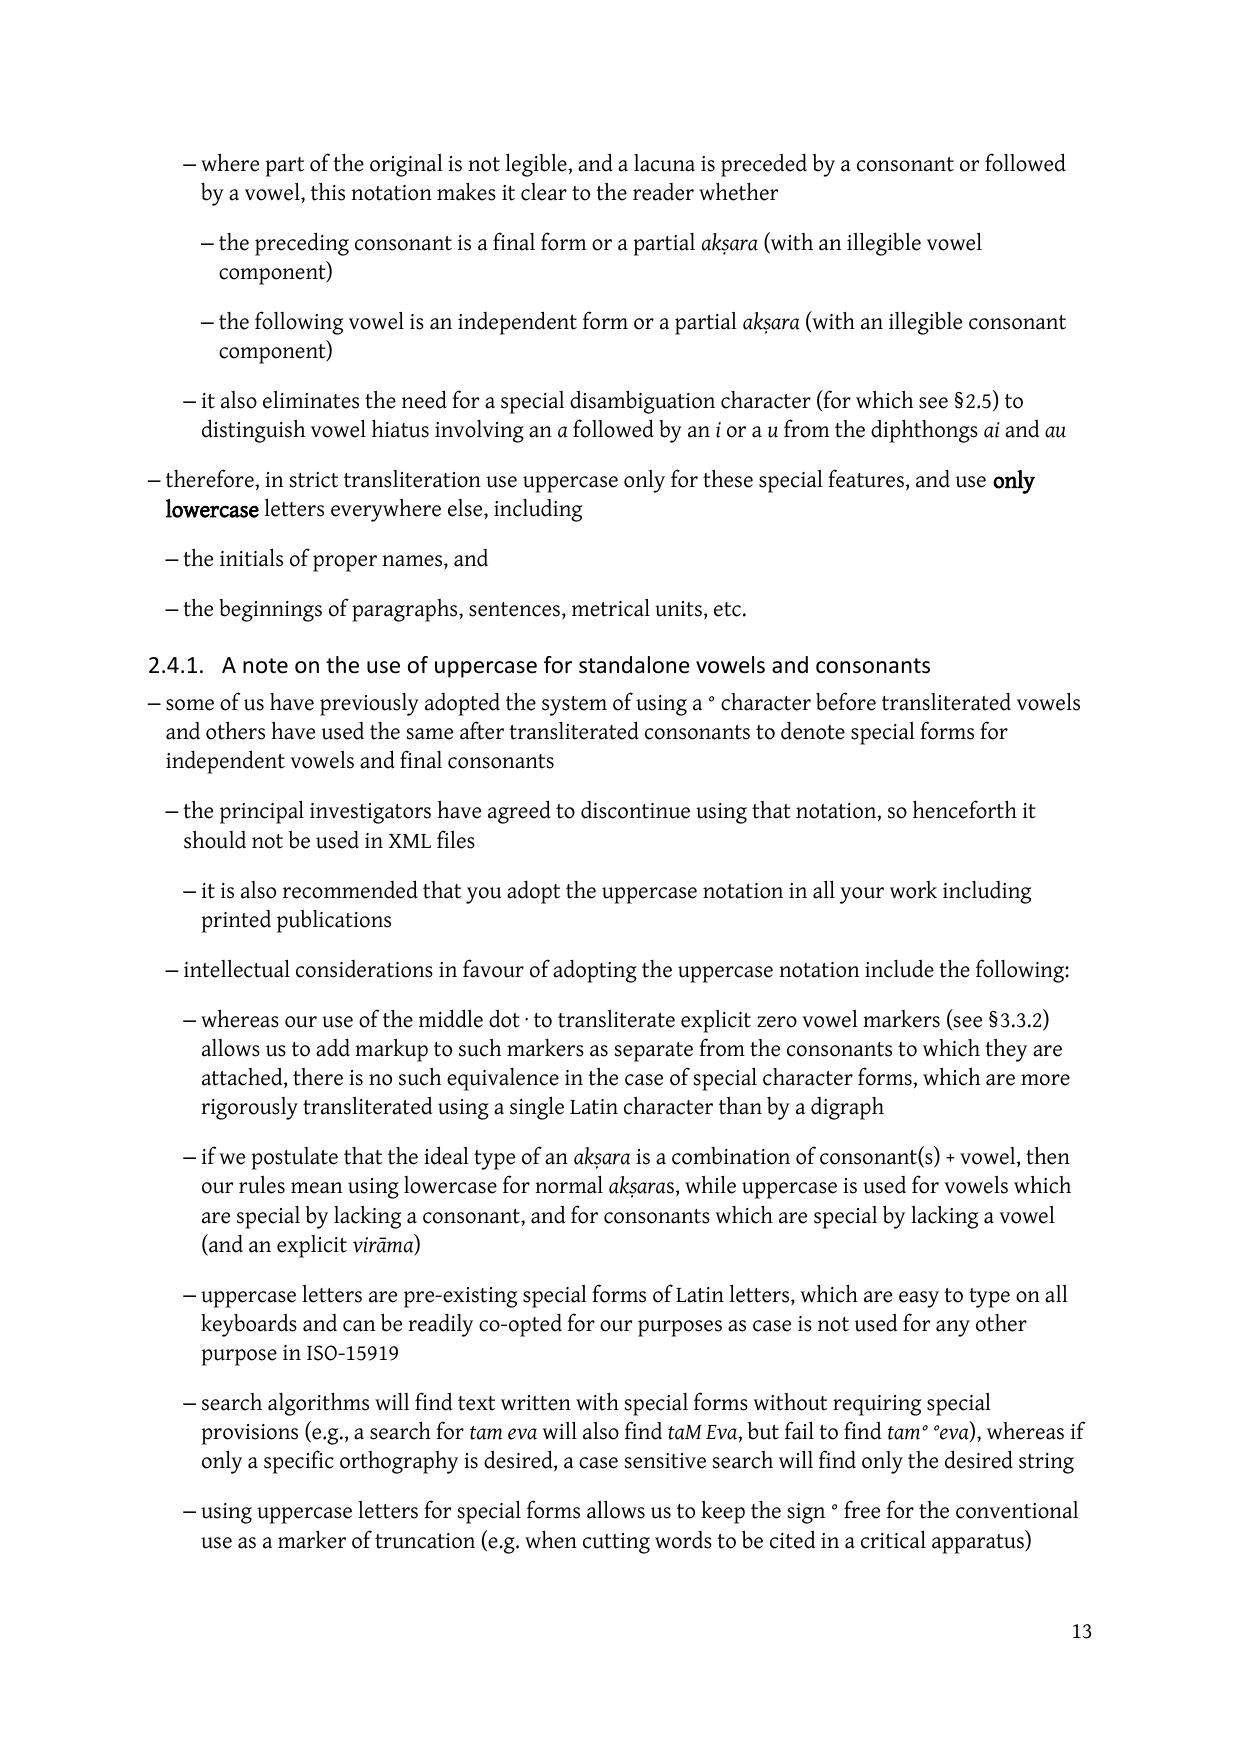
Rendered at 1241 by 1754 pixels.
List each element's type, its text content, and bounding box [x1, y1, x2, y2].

list it also eliminates the need for a special disambiguation character (for which see §2.5) to distinguish vowel hiatus involving an a followed by an i or a u from the diphthongs ai and au [183, 385, 1092, 443]
subtitle A note on the use of uppercase for standalone vowels and consonants [148, 643, 1092, 681]
list the preceding consonant is a final form or a partial akṣara (with an illegible vowel component) [201, 227, 1092, 285]
list search algorithms will find text written with special forms without requiring special provisions (e.g., a search for tam eva will also find taM Eva, but fail to find tam° °eva), whereas if only a specific orthography is desired, a case sensitive search will find only the desired string [183, 1387, 1092, 1475]
list some of us have previously adopted the system of using a ° character before transliterated vowels and others have used the same after transliterated consonants to denote special forms for independent vowels and final consonants [148, 687, 1092, 775]
list uppercase letters are pre-existing special forms of Latin letters, which are easy to type on all keyboards and can be readily co-opted for our purposes as case is not used for any other purpose in ISO-15919 [183, 1279, 1092, 1366]
list intellectual considerations in favour of adopting the uppercase notation include the following: [165, 954, 1092, 983]
list using uppercase letters for special forms allows us to keep the sign ° free for the conventional use as a marker of truncation (e.g. when cutting words to be cited in a critical apparatus) [183, 1496, 1092, 1554]
list if we postulate that the ideal type of an akṣara is a combination of consonant(s) + vowel, then our rules mean using lowercase for normal akṣaras, while uppercase is used for vowels which are special by lacking a consonant, and for consonants which are special by lacking a vowel (and an explicit virāma) [183, 1141, 1092, 1258]
list the beginnings of paragraphs, sentences, metrical units, etc. [165, 593, 1092, 623]
list where part of the original is not legible, and a lacuna is preceded by a consonant or followed by a vowel, this notation makes it clear to the reader whether [183, 148, 1092, 206]
list therefore, in strict transliteration use uppercase only for these special features, and use only lowercase letters everywhere else, including [148, 464, 1092, 523]
list it is also recommended that you adopt the uppercase notation in all your work including printed publications [183, 875, 1092, 933]
list the initials of proper names, and [165, 543, 1092, 573]
list whereas our use of the middle dot · to transliterate explicit zero vowel markers (see §3.3.2) allows us to add markup to such markers as separate from the consonants to which they are attached, there is no such equivalence in the case of special character forms, which are more rigorously transliterated using a single Latin character than by a digraph [183, 1004, 1092, 1121]
list the following vowel is an independent form or a partial akṣara (with an illegible consonant component) [201, 306, 1092, 364]
list the principal investigators have agreed to discontinue using that notation, so henceforth it should not be used in XML files [165, 796, 1092, 854]
